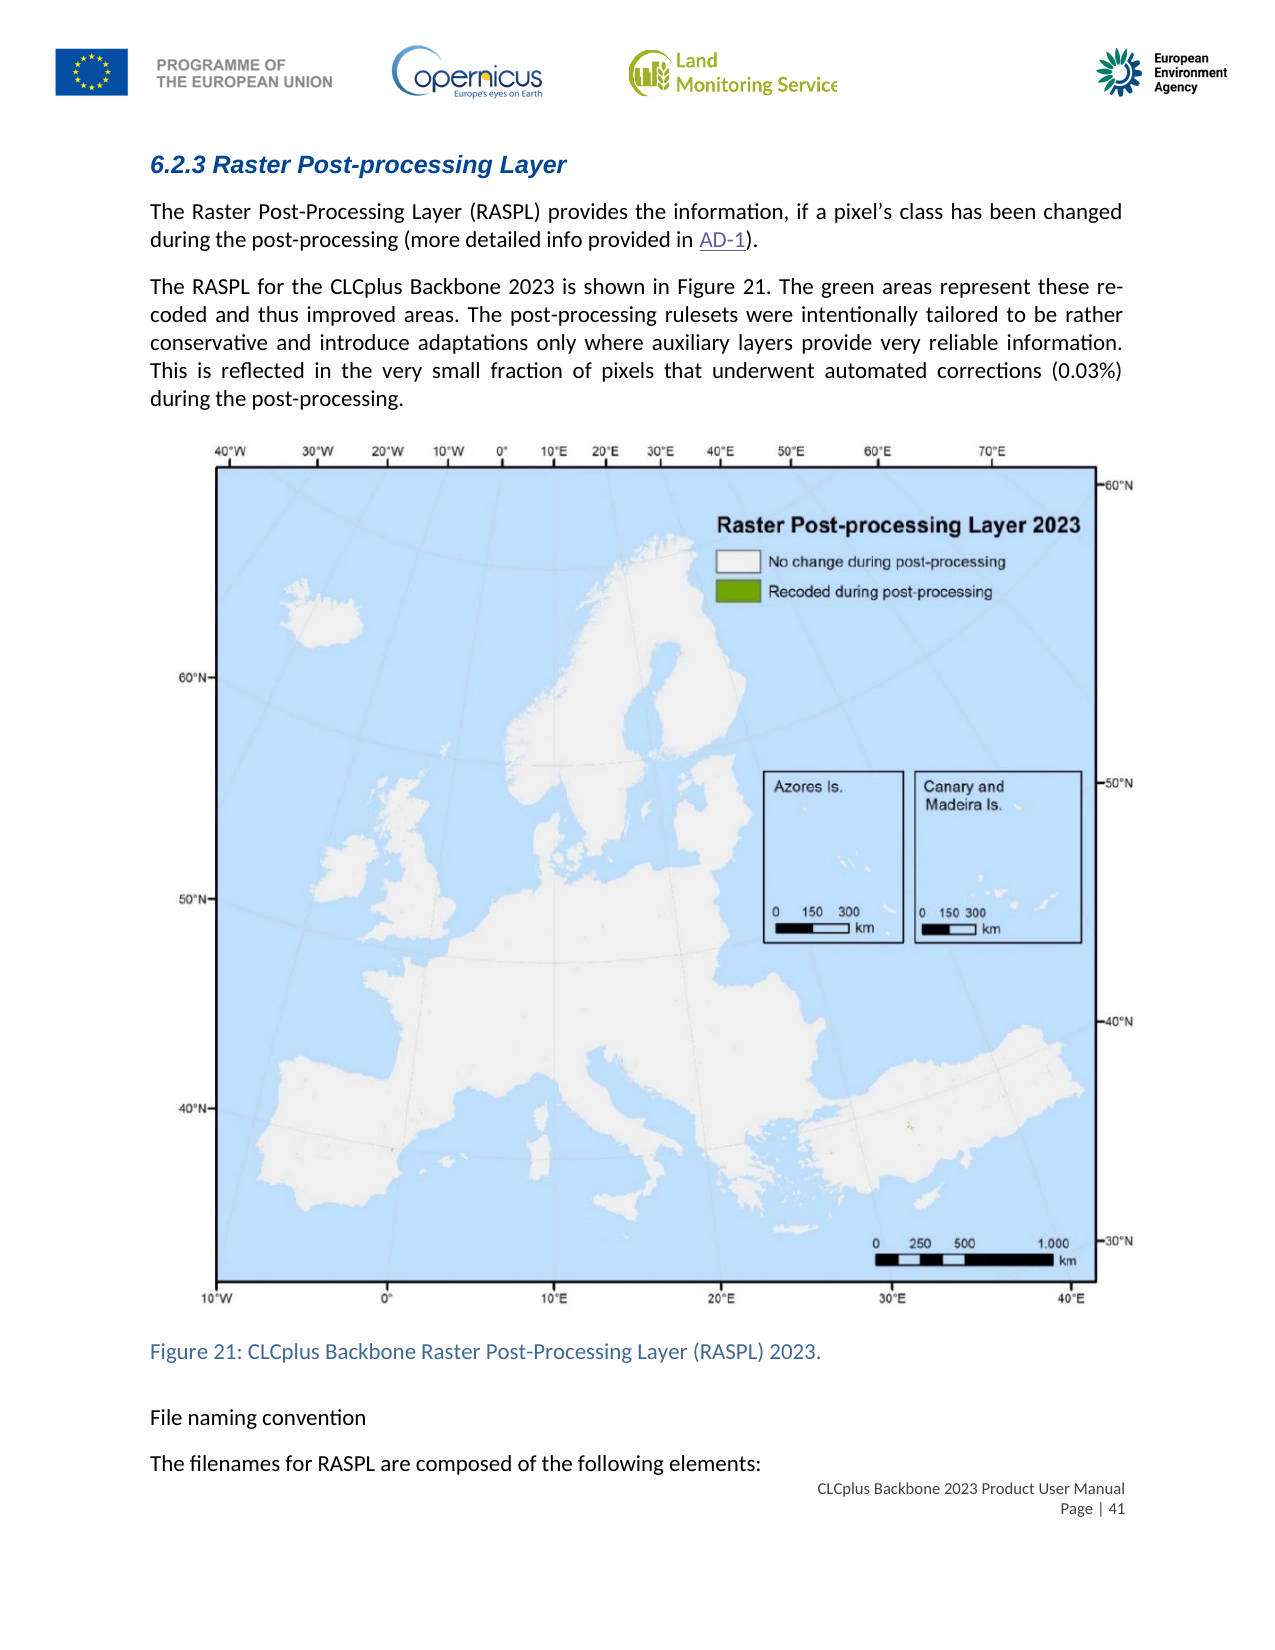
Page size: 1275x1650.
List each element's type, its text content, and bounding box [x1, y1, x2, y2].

picture [168, 431, 1144, 1313]
text The filenames for RASPL are composed of the following elements: [150, 1449, 1125, 1478]
text The Raster Post-Processing Layer (RASPL) provides the information, if a pixel’s class has been changed during the post-processing (more detailed info provided in AD-1). [150, 197, 1125, 253]
text The RASPL for the CLCplus Backbone 2023 is shown in Figure 21. The green areas represent these re-coded and thus improved areas. The post-processing rulesets were intentionally tailored to be rather conservative and introduce adaptations only where auxiliary layers provide very reliable information. This is reflected in the very small fraction of pixels that underwent automated corrections (0.03%) during the post-processing. [150, 272, 1125, 412]
picture [1094, 46, 1228, 97]
picture [628, 50, 837, 97]
picture [29, 21, 351, 124]
subtitle 6.2.3 Raster Post-processing Layer [150, 150, 1125, 179]
text Figure 21: CLCplus Backbone Raster Post-Processing Layer (RASPL) 2023. [150, 1337, 1125, 1365]
text File naming convention [150, 1403, 1125, 1431]
picture [371, 15, 560, 130]
